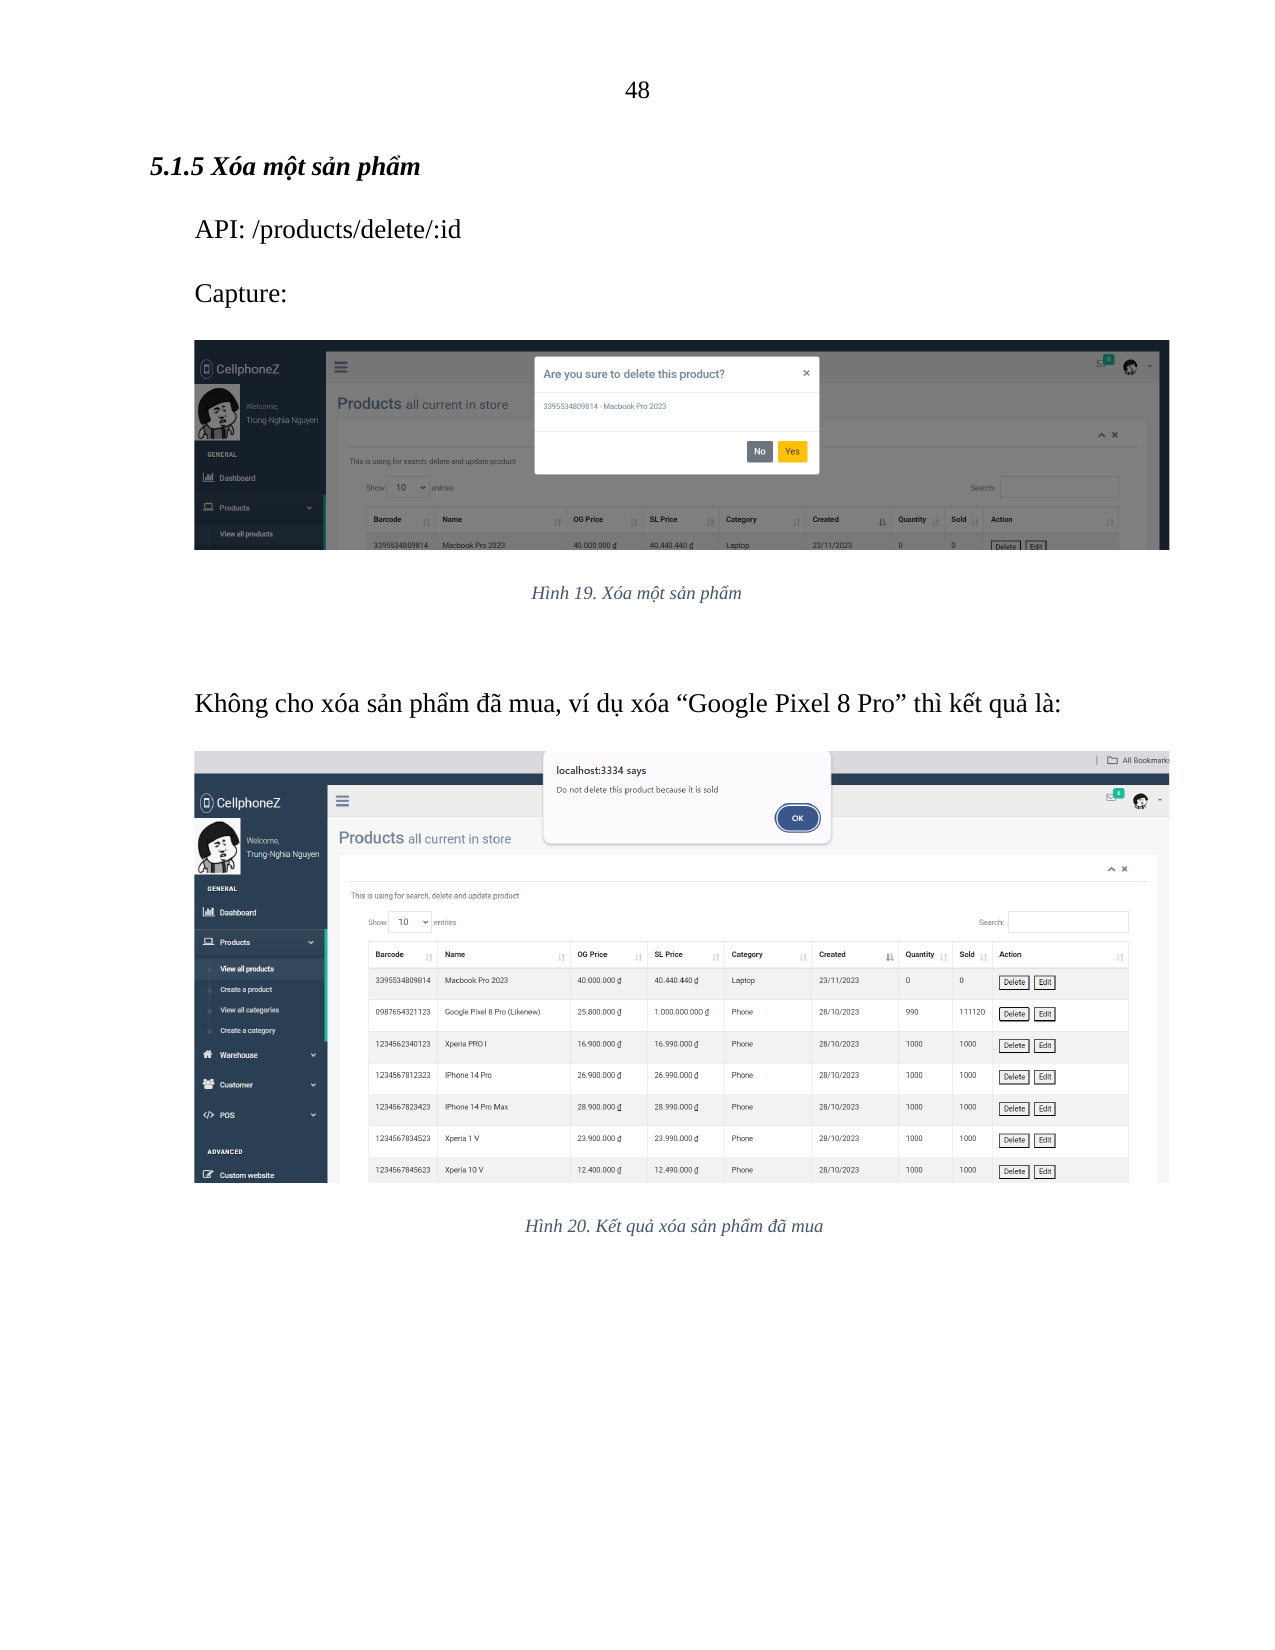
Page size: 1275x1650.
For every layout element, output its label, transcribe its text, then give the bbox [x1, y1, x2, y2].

picture [194, 340, 1170, 550]
text 5.1.5 Xóa một sản phẩm [150, 150, 1125, 181]
text Không cho xóa sản phẩm đã mua, ví dụ xóa “Google Pixel 8 Pro” thì kết quả là: [150, 688, 1125, 719]
text Hình 19. Xóa một sản phẩm [150, 582, 1125, 603]
text API: /products/delete/:id [150, 213, 1125, 244]
picture [194, 751, 1170, 1183]
text Capture: [150, 277, 1125, 308]
text Hình 20. Kết quả xóa sản phẩm đã mua [450, 1215, 1125, 1237]
